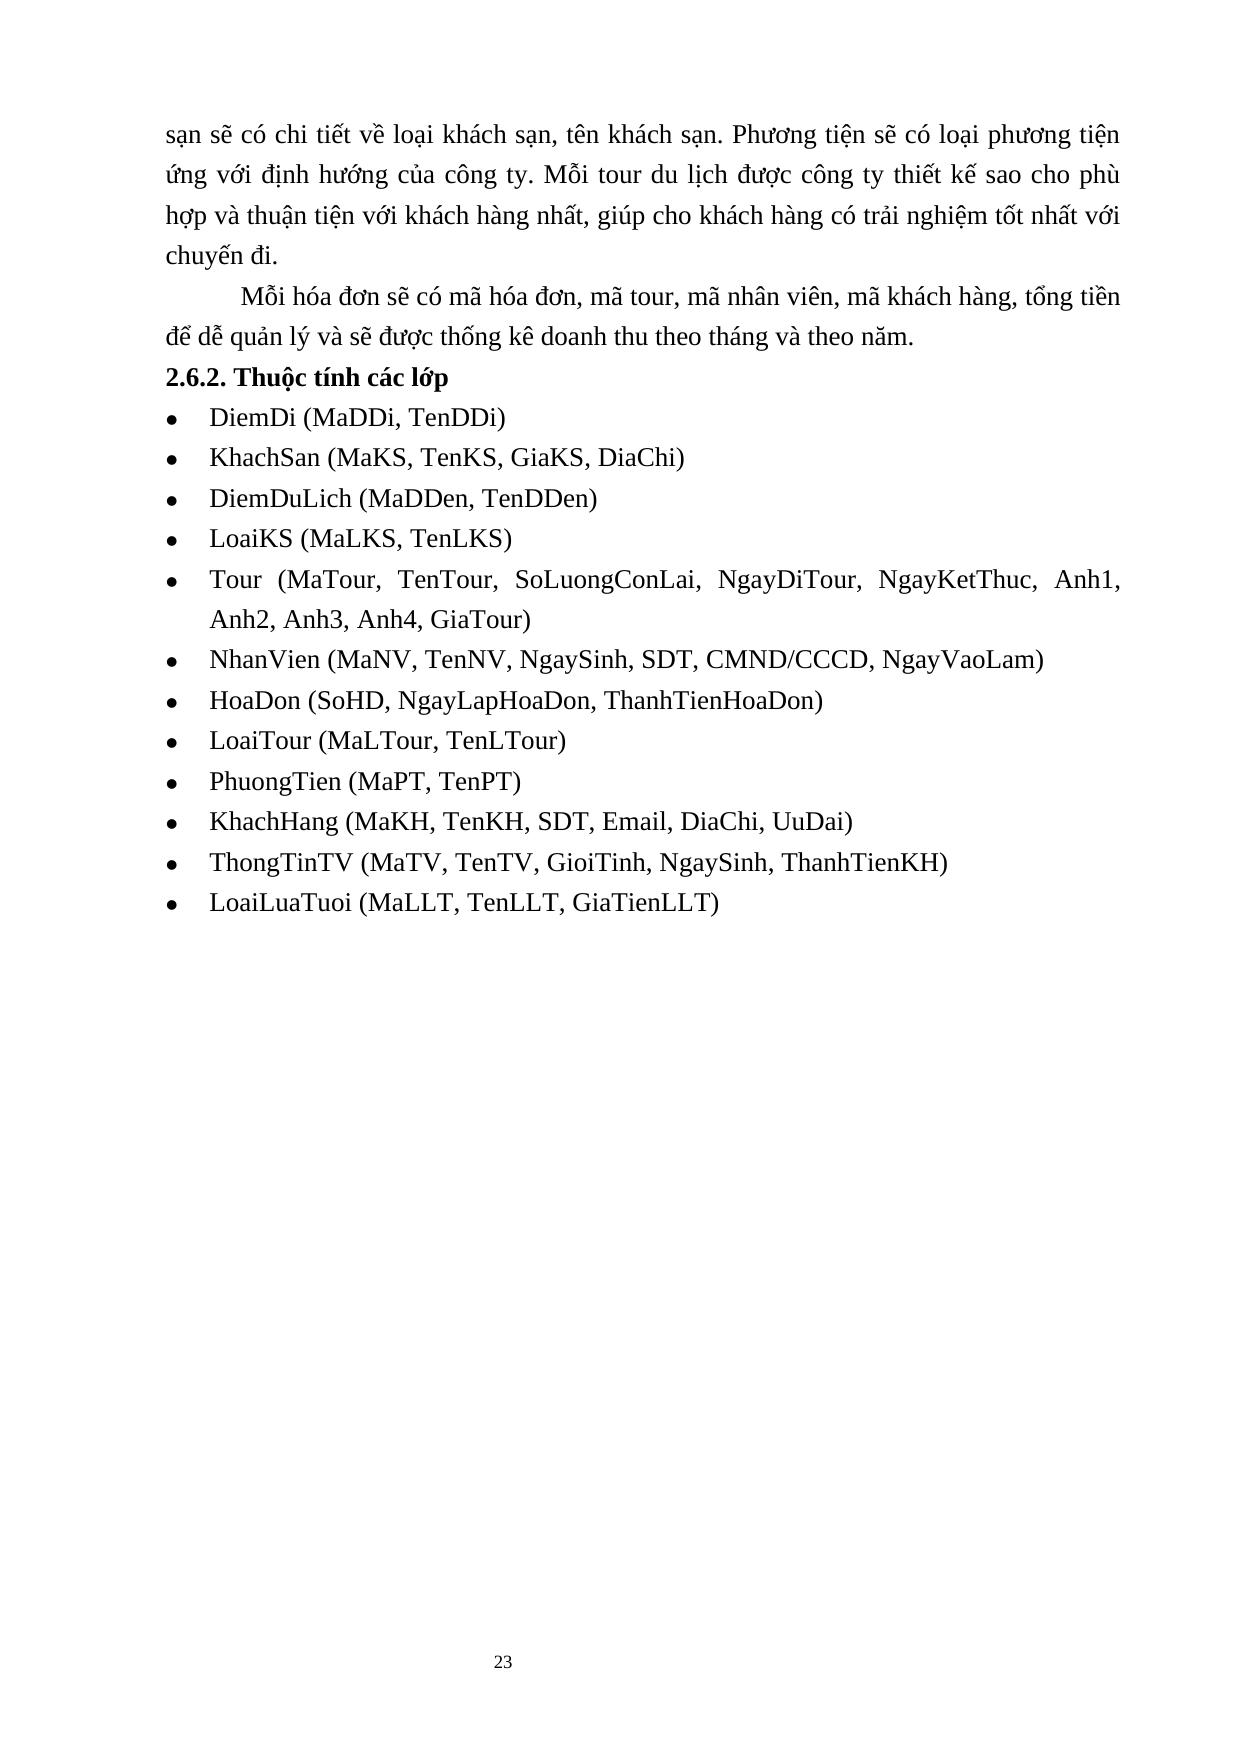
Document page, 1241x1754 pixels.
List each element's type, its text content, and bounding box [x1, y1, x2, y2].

list KhachSan (MaKS, TenKS, GiaKS, DiaChi) [165, 441, 1122, 473]
list LoaiLuaTuoi (MaLLT, TenLLT, GiaTienLLT) [165, 886, 1122, 917]
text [165, 118, 1122, 271]
list DiemDuLich (MaDDen, TenDDen) [165, 482, 1122, 513]
list PhuongTien (MaPT, TenPT) [165, 765, 1122, 796]
list HoaDon (SoHD, NgayLapHoaDon, ThanhTienHoaDon) [165, 684, 1122, 715]
subtitle 2.6.2. Thuộc tính các lớp [165, 361, 1122, 392]
list Tour (MaTour, TenTour, SoLuongConLai, NgayDiTour, NgayKetThuc, Anh1, Anh2, Anh3, Anh4, GiaTour) [165, 563, 1122, 634]
list DiemDi (MaDDi, TenDDi) [165, 401, 1122, 432]
list NhanVien (MaNV, TenNV, NgaySinh, SDT, CMND/CCCD, NgayVaoLam) [165, 643, 1122, 675]
list ThongTinTV (MaTV, TenTV, GioiTinh, NgaySinh, ThanhTienKH) [165, 846, 1122, 877]
text Mỗi hóa đơn sẽ có mã hóa đơn, mã tour, mã nhân viên, mã khách hàng, tổng tiền để dễ quản lý và sẽ được thống kê doanh thu theo tháng và theo năm. [165, 280, 1122, 351]
list LoaiTour (MaLTour, TenLTour) [165, 724, 1122, 756]
list LoaiKS (MaLKS, TenLKS) [165, 522, 1122, 553]
list KhachHang (MaKH, TenKH, SDT, Email, DiaChi, UuDai) [165, 805, 1122, 836]
